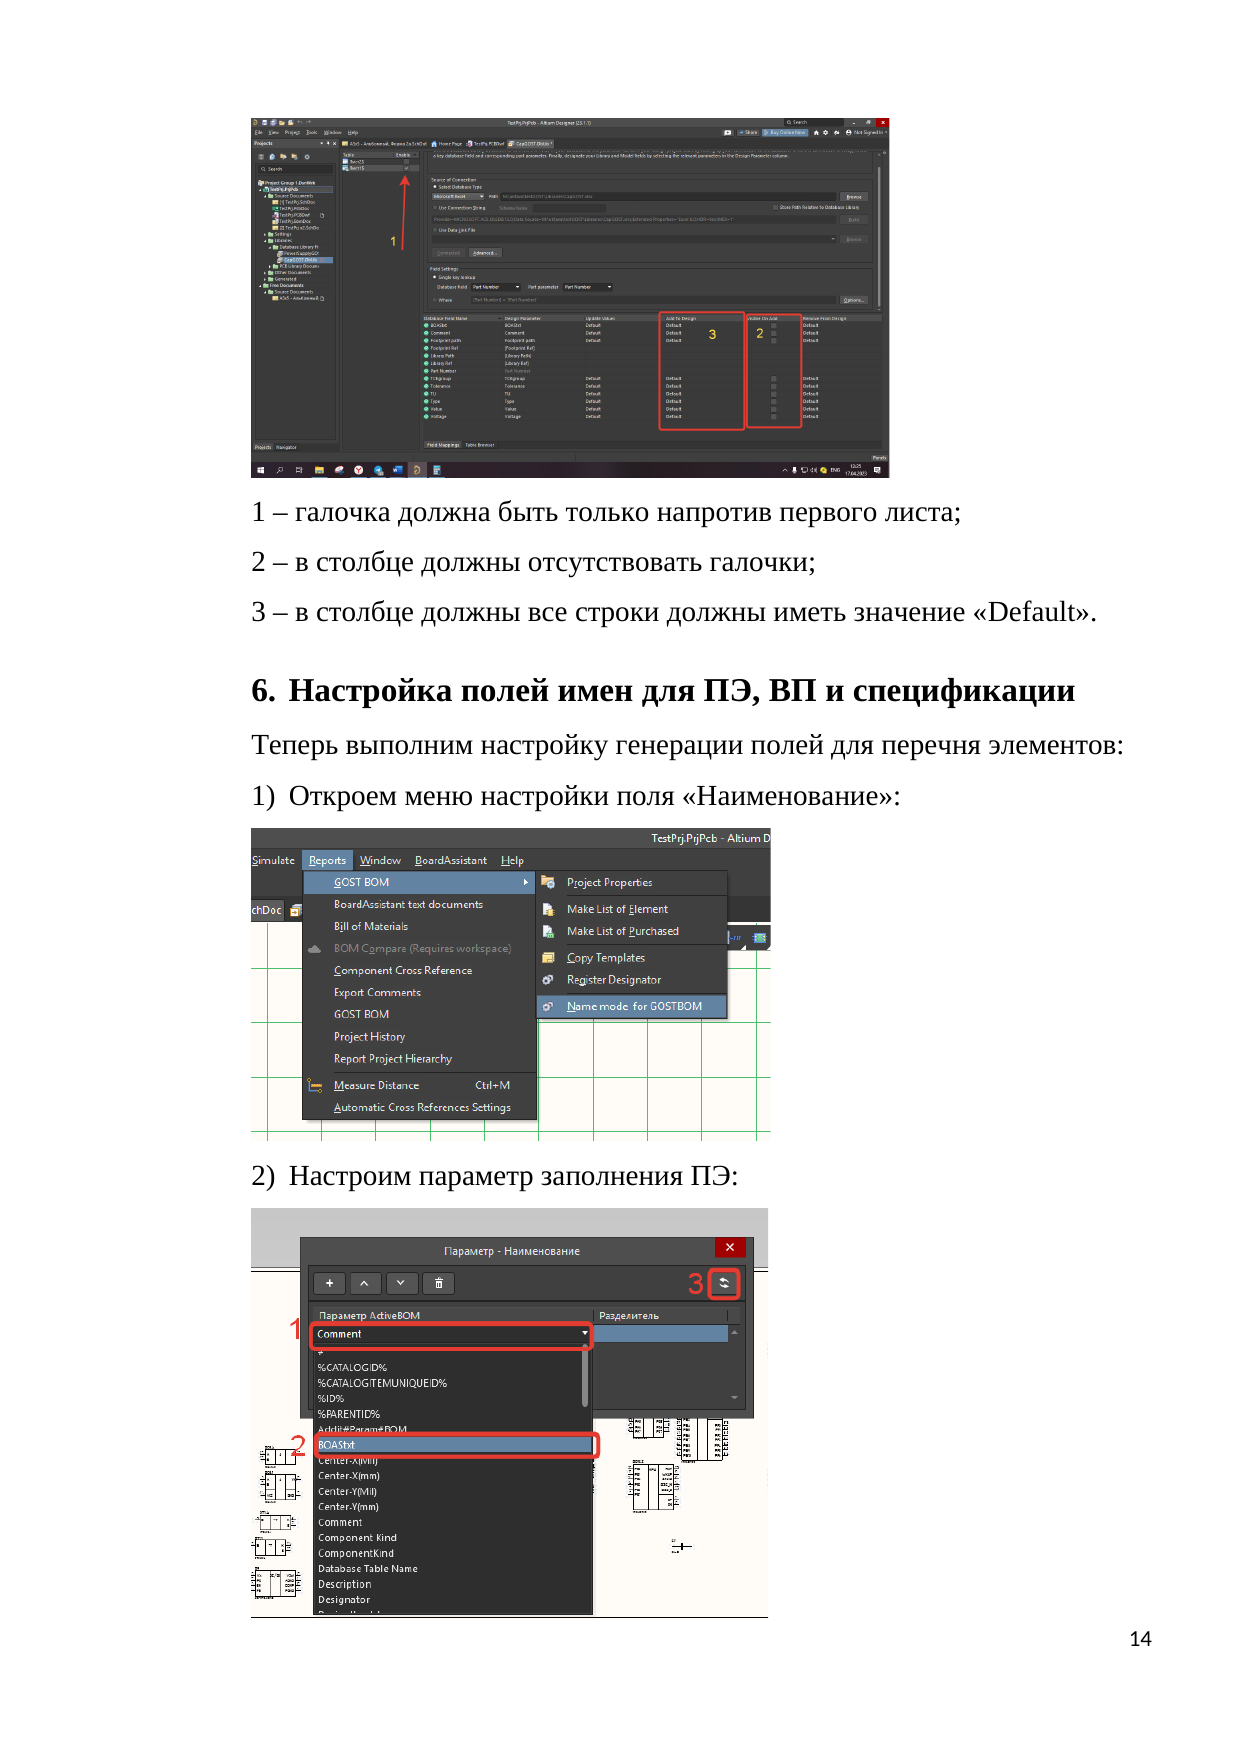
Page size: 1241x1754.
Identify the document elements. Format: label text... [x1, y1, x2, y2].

text 3 – в столбце должны все строки должны иметь значение «Default». [177, 594, 1152, 628]
picture [251, 1208, 769, 1620]
text 2 – в столбце должны отсутствовать галочки; [177, 544, 1152, 578]
list Откроем меню настройки поля «Наименование»: [251, 778, 1152, 811]
subtitle Настройка полей имен для ПЭ, ВП и спецификации [251, 670, 1152, 708]
text 1 – галочка должна быть только напротив первого листа; [177, 494, 1152, 527]
picture [251, 118, 890, 478]
text Теперь выполним настройку генерации полей для перечня элементов: [177, 727, 1152, 761]
list Настроим параметр заполнения ПЭ: [251, 1158, 1152, 1191]
picture [251, 828, 771, 1141]
